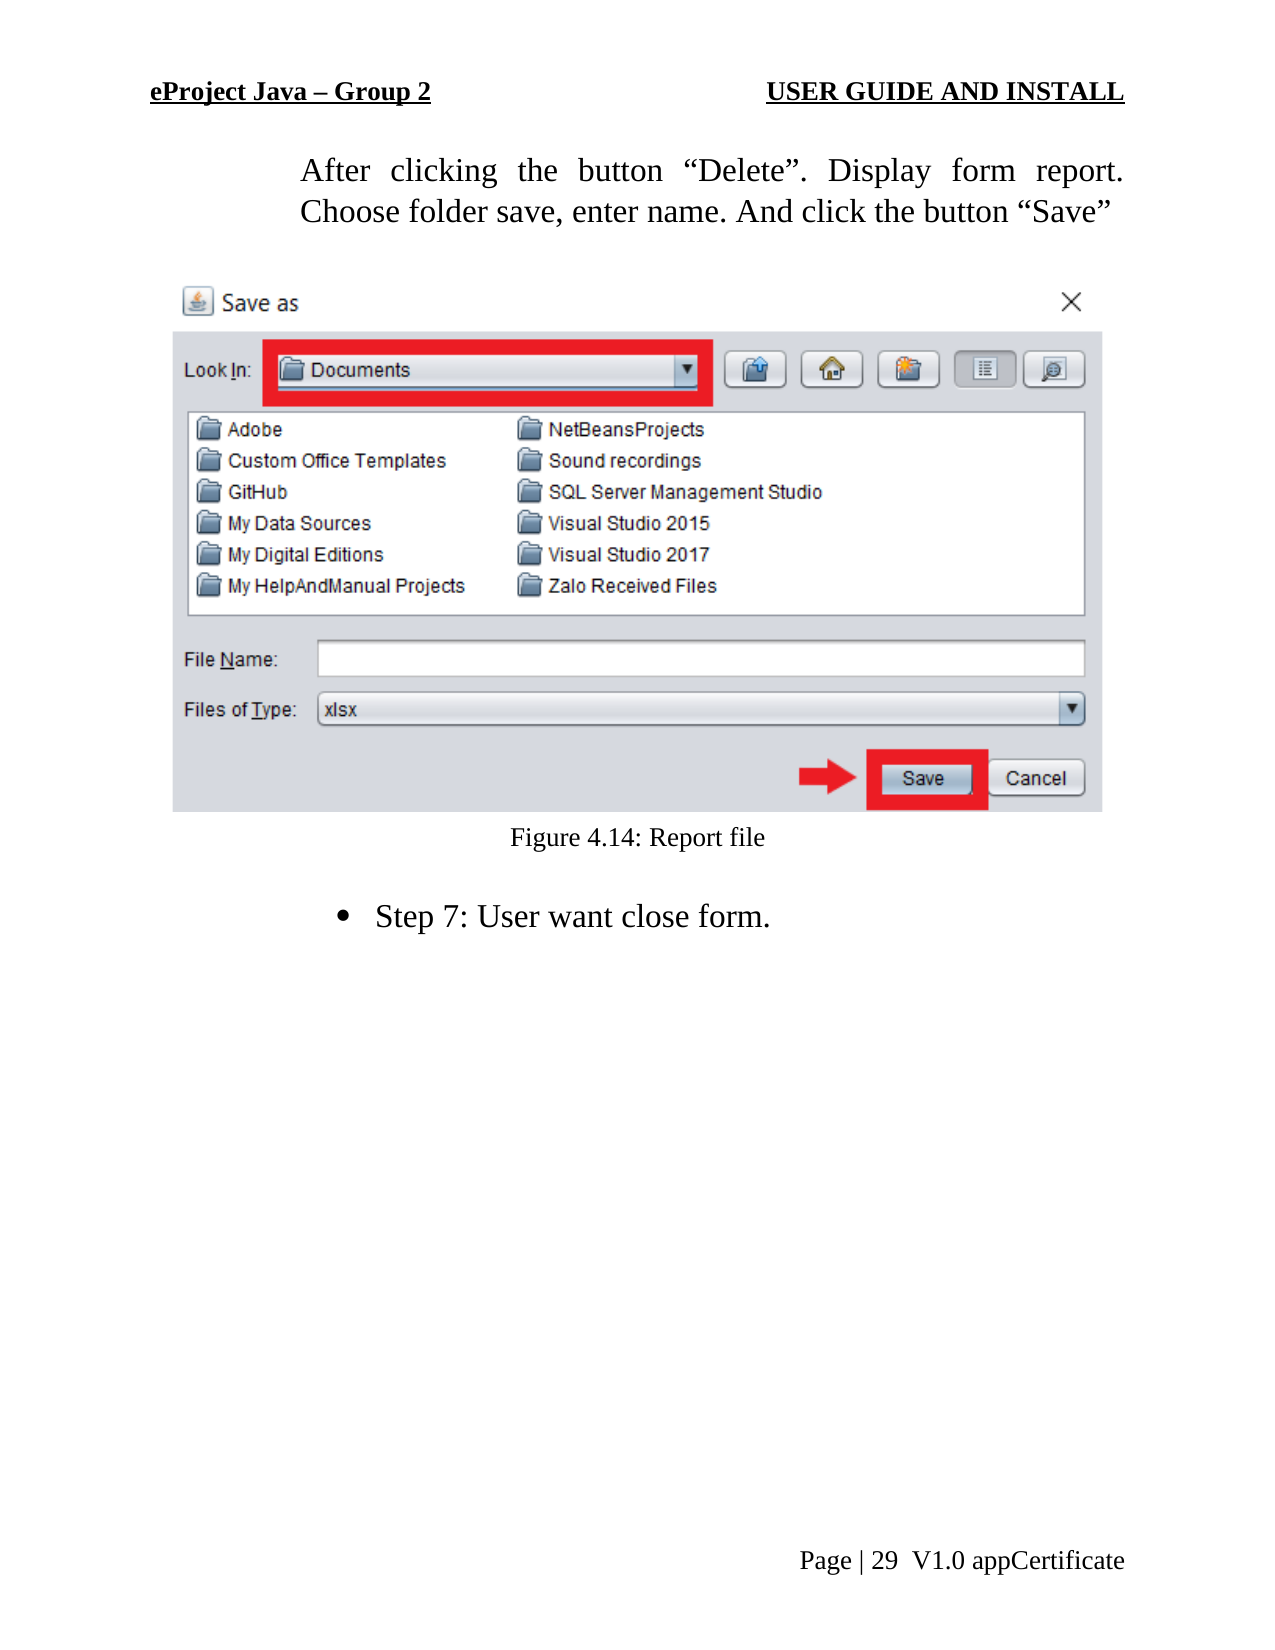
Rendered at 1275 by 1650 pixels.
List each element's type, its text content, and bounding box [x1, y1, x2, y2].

list Step 7: User want close form. [337, 897, 1125, 935]
picture [172, 277, 1103, 812]
list After clicking the button “Delete”. Display form report. Choose folder save, enter name. And click the button “Save” [300, 150, 1125, 230]
